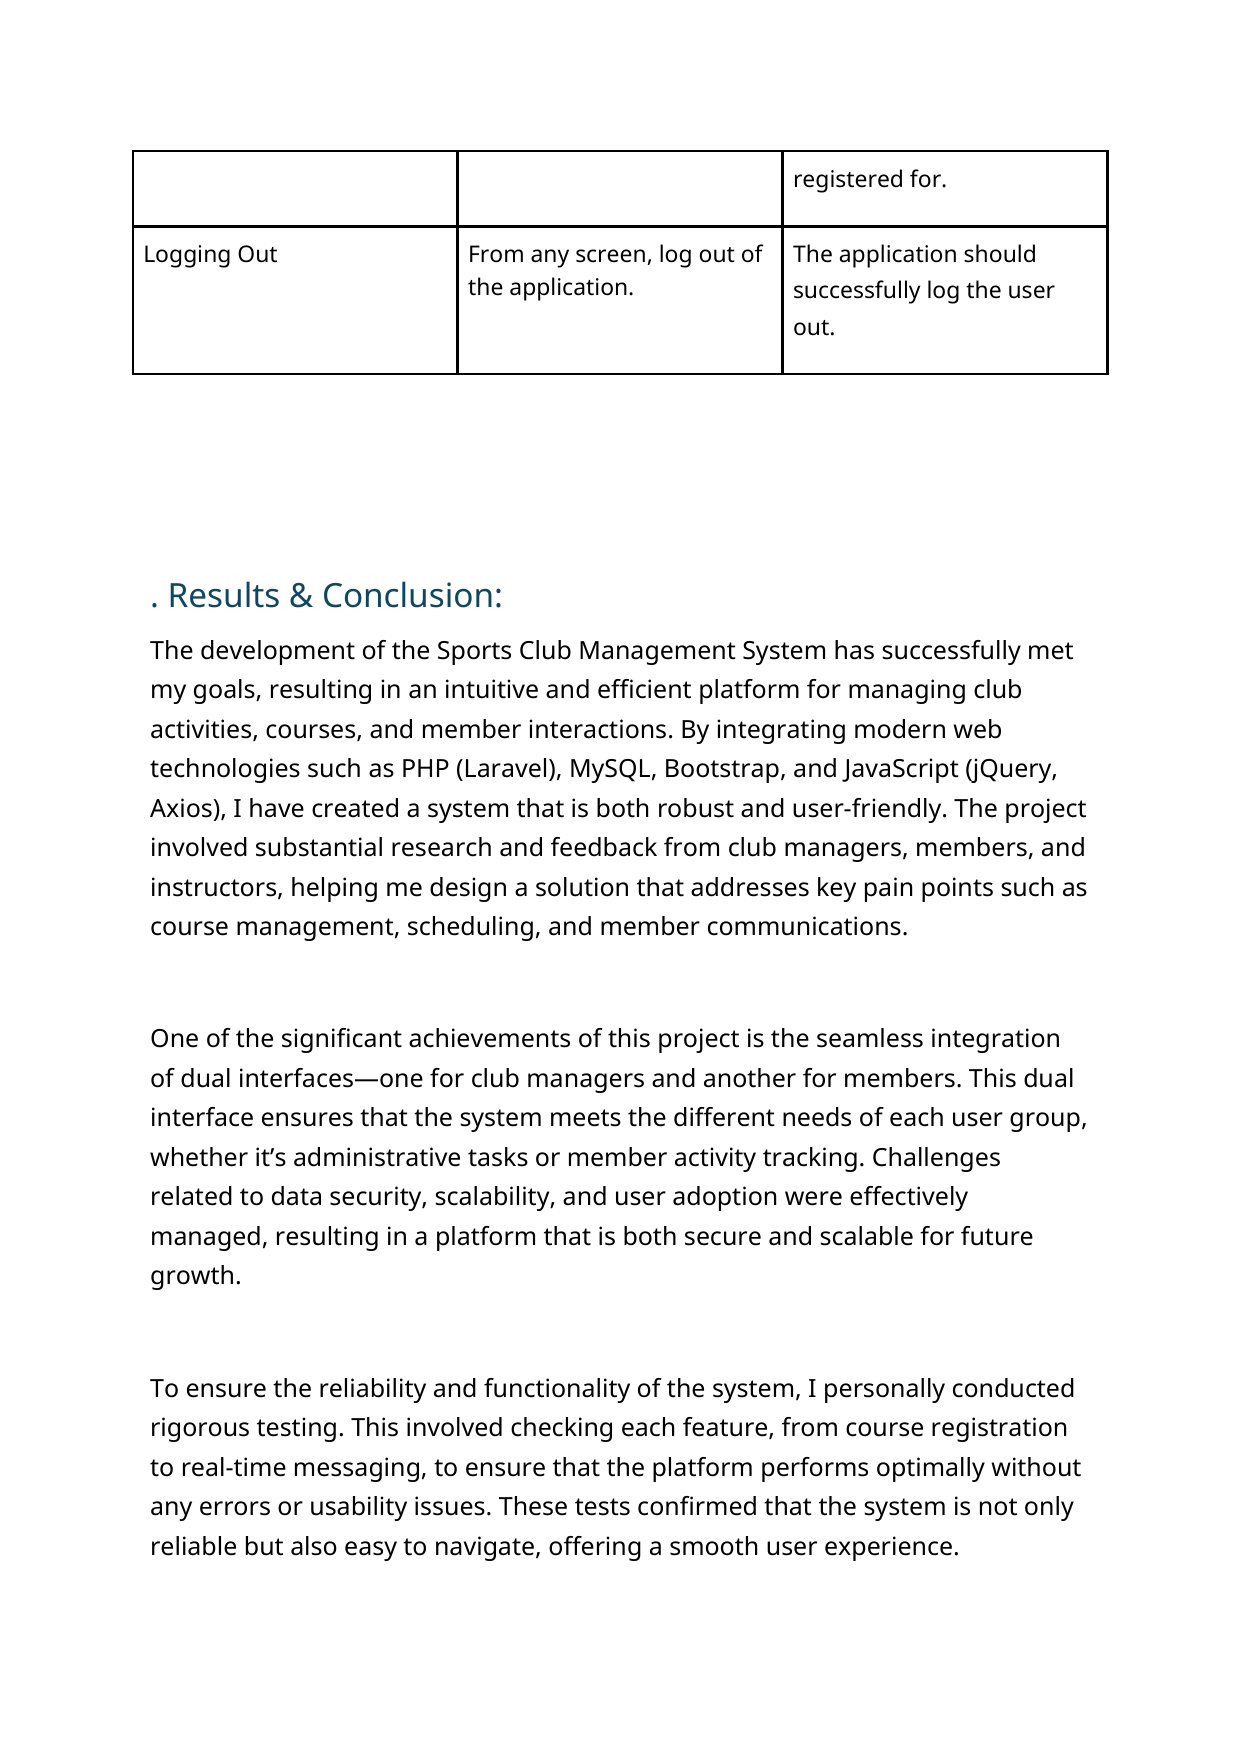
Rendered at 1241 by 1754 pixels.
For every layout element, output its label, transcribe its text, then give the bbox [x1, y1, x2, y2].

subtitle . Results & Conclusion: [150, 572, 1090, 617]
text To ensure the reliability and functionality of the system, I personally conducted rigorous testing. This involved checking each feature, from course registration to real-time messaging, to ensure that the platform performs optimally without any errors or usability issues. These tests confirmed that the system is not only reliable but also easy to navigate, offering a smooth user experience. [150, 1370, 1090, 1562]
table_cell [459, 152, 781, 225]
text One of the significant achievements of this project is the seamless integration of dual interfaces—one for club managers and another for members. This dual interface ensures that the system meets the different needs of each user group, whether it’s administrative tasks or member activity tracking. Challenges related to data security, scalability, and user adoption were effectively managed, resulting in a platform that is both secure and scalable for future growth. [150, 1021, 1090, 1292]
table_cell From any screen, log out of the application. [459, 228, 781, 373]
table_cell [784, 152, 1106, 225]
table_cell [134, 152, 456, 225]
table_cell Logging Out [134, 228, 456, 373]
table_cell The application should successfully log the user out. [784, 228, 1106, 373]
text The development of the Sports Club Management System has successfully met my goals, resulting in an intuitive and efficient platform for managing club activities, courses, and member interactions. By integrating modern web technologies such as PHP (Laravel), MySQL, Bootstrap, and JavaScript (jQuery, Axios), I have created a system that is both robust and user-friendly. The project involved substantial research and feedback from club managers, members, and instructors, helping me design a solution that addresses key pain points such as course management, scheduling, and member communications. [150, 632, 1090, 943]
